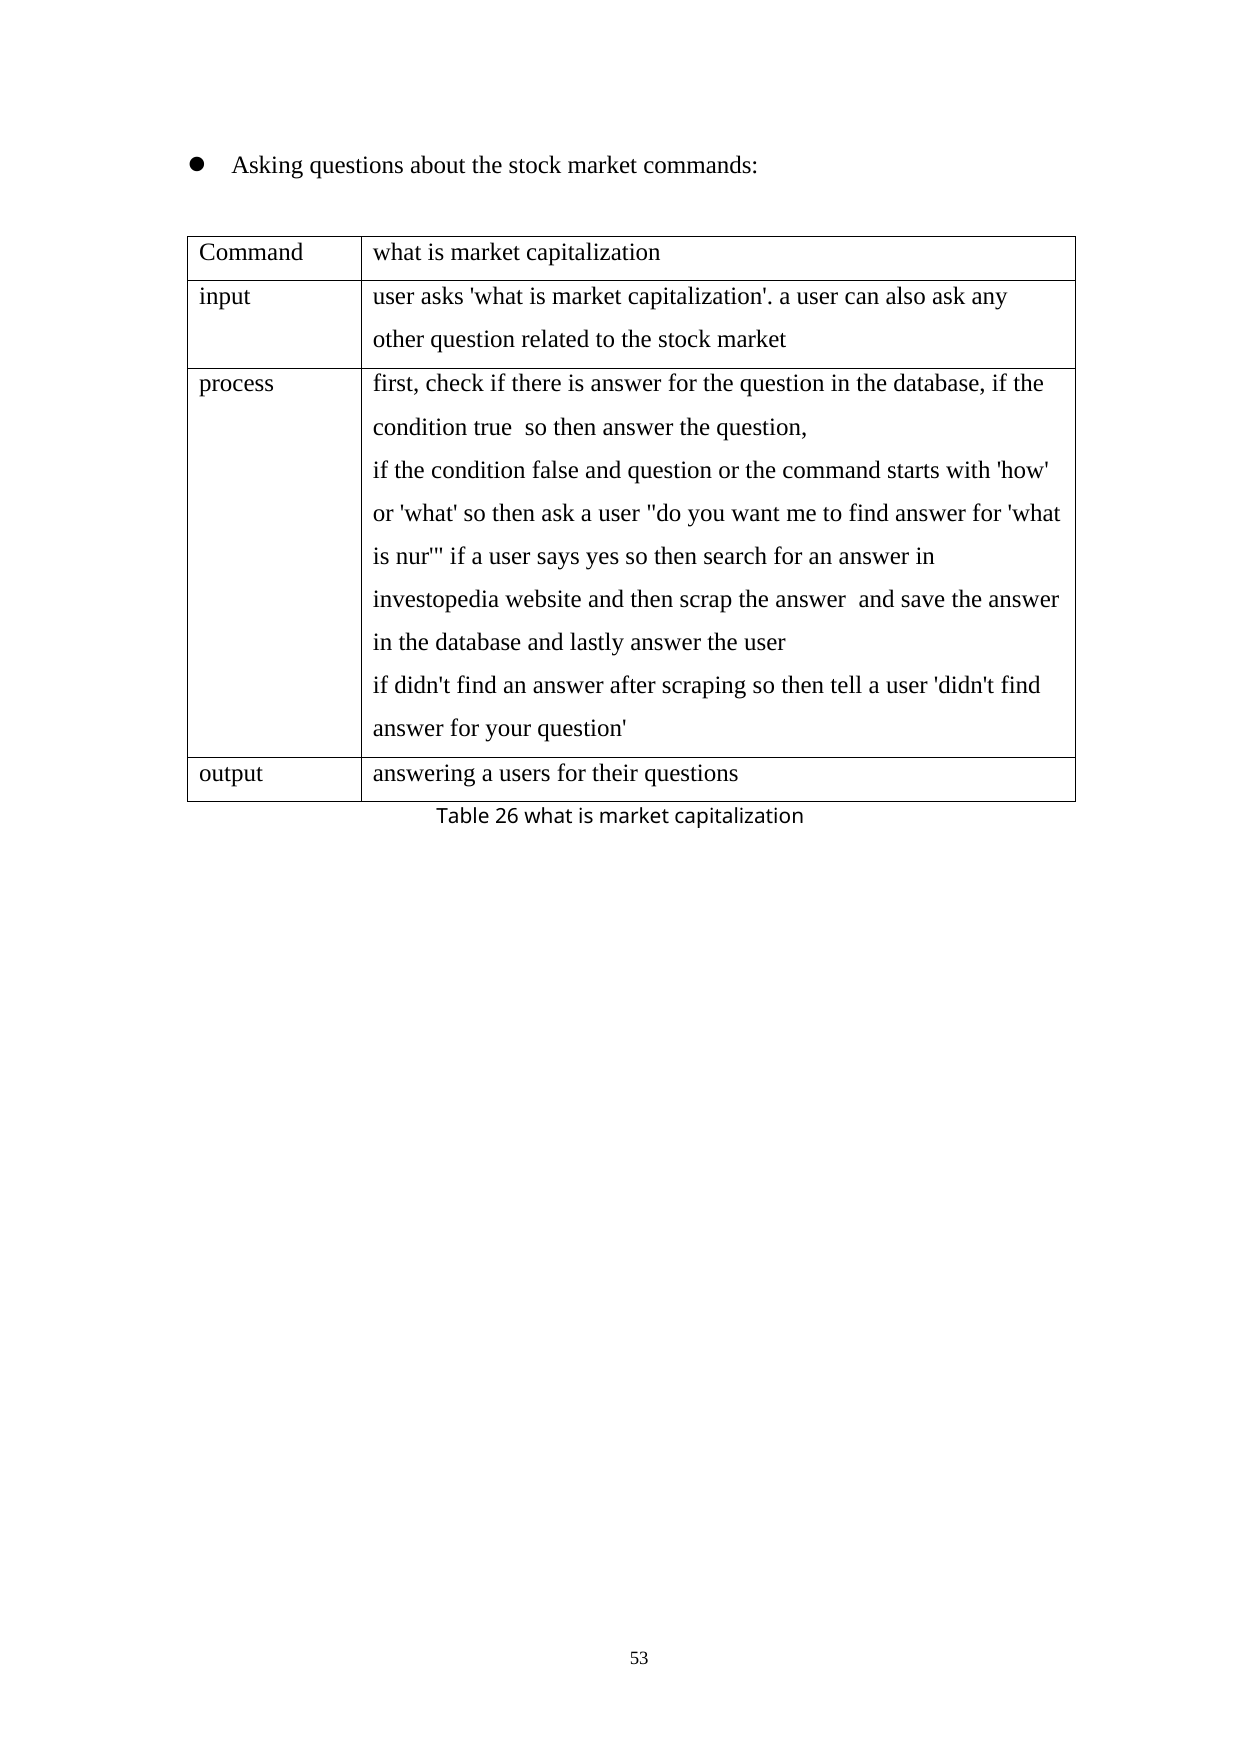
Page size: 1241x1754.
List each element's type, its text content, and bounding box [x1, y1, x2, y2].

text Table 26 what is market capitalization [187, 802, 1053, 830]
table_cell output [188, 758, 361, 801]
table_cell input [188, 281, 361, 367]
list Asking questions about the stock market commands: [187, 150, 1053, 179]
table_cell process [188, 369, 361, 757]
table_cell user asks 'what is market capitalization'. a user can also ask any other question related to the stock market [362, 281, 1075, 367]
table_cell first, check if there is answer for the question in the database, if the condition true so then answer the question, if the condition false and question or the command starts with 'how' or 'what' so then ask a user "do you want me to find answer for 'what is nur'" if a user says yes so then search for an answer in investopedia website and then scrap the answer and save the answer in the database and lastly answer the user if didn't find an answer after scraping so then tell a user 'didn't find answer for your question' [362, 369, 1075, 757]
table_header what is market capitalization [362, 237, 1075, 280]
table_header Command [188, 237, 361, 280]
table_cell answering a users for their questions [362, 758, 1075, 801]
